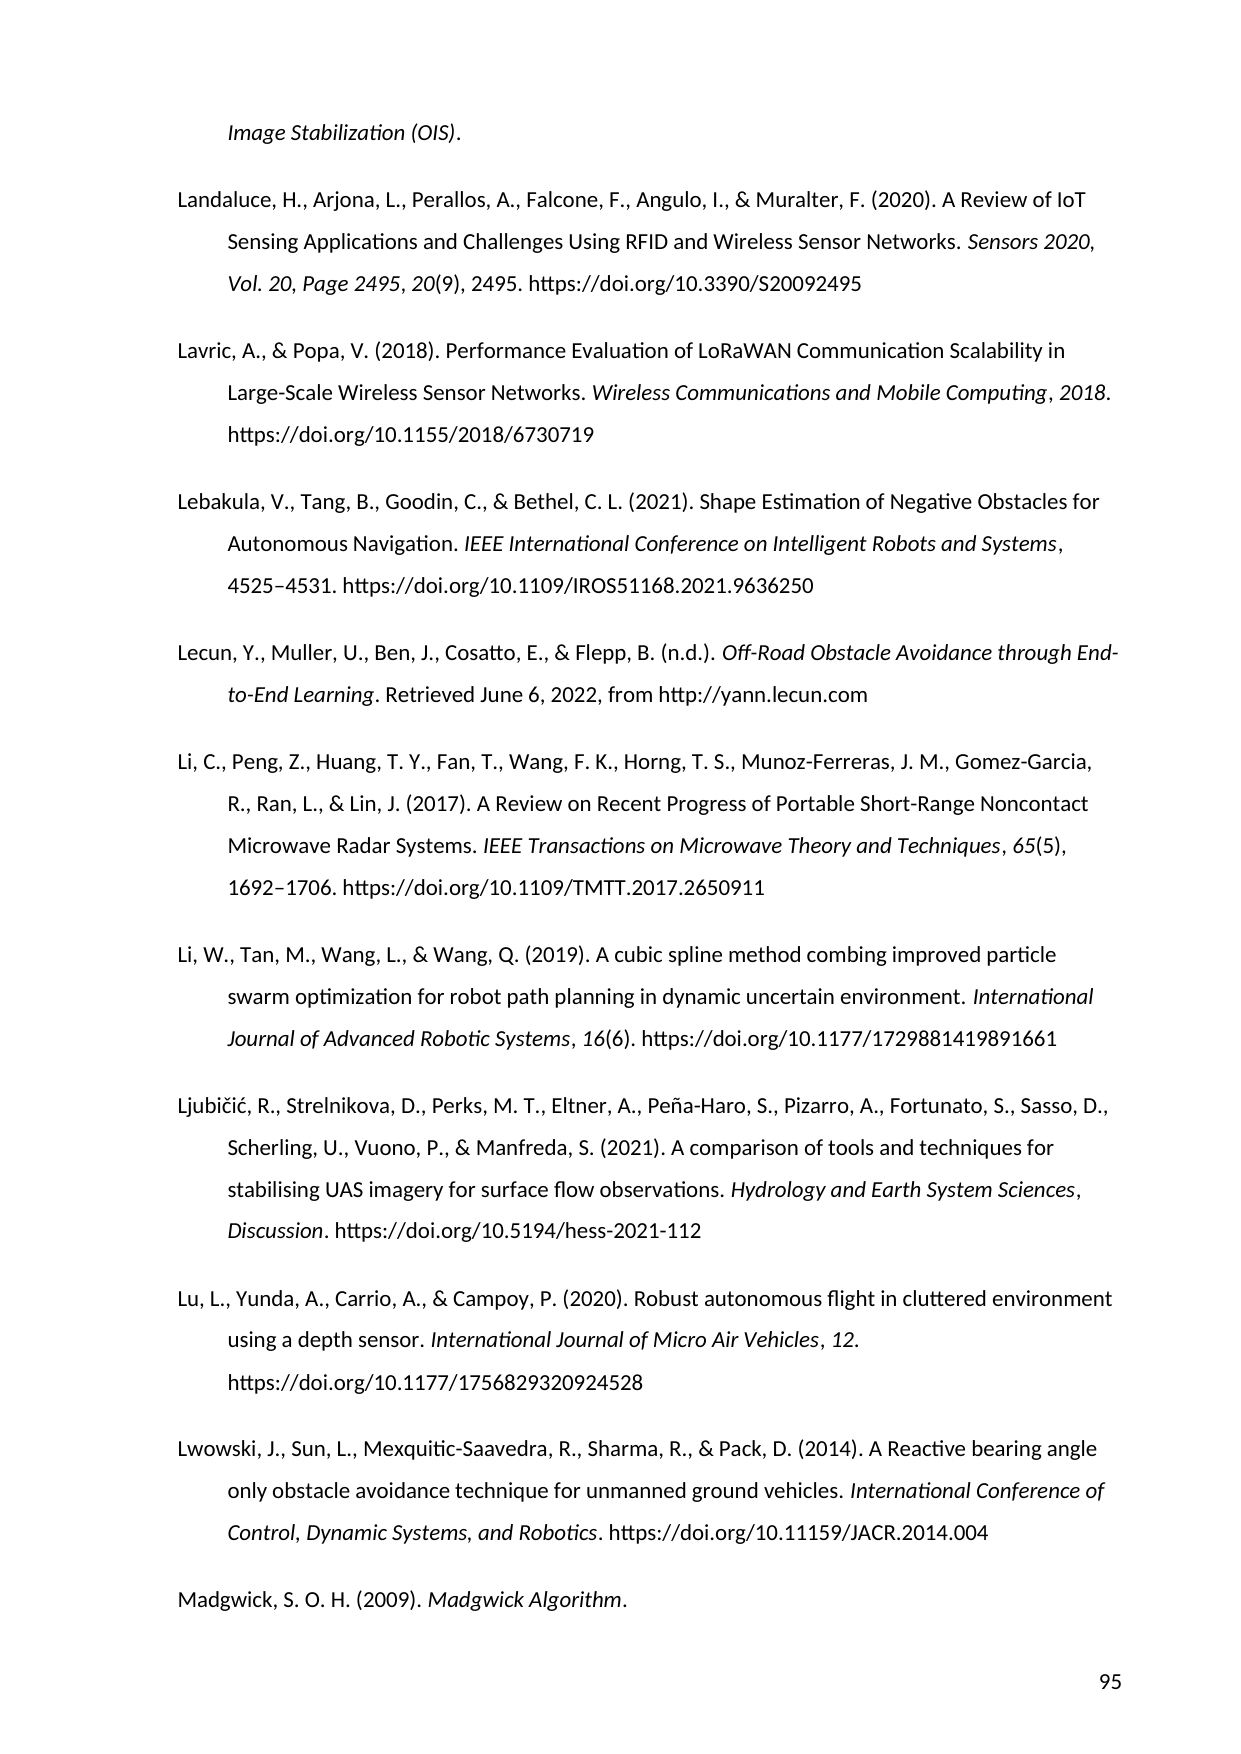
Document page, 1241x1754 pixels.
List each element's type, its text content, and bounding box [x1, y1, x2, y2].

text Ljubičić, R., Strelnikova, D., Perks, M. T., Eltner, A., Peña-Haro, S., Pizarro, A., Fortunato, S., Sasso, D., Scherling, U., Vuono, P., & Manfreda, S. (2021). A comparison of tools and techniques for stabilising UAS imagery for surface flow observations. Hydrology and Earth System Sciences, Discussion. https://doi.org/10.5194/hess-2021-112 [177, 1091, 1122, 1245]
text Lwowski, J., Sun, L., Mexquitic-Saavedra, R., Sharma, R., & Pack, D. (2014). A Reactive bearing angle only obstacle avoidance technique for unmanned ground vehicles. International Conference of Control, Dynamic Systems, and Robotics. https://doi.org/10.11159/JACR.2014.004 [177, 1434, 1122, 1547]
text Lu, L., Yunda, A., Carrio, A., & Campoy, P. (2020). Robust autonomous flight in cluttered environment using a depth sensor. International Journal of Micro Air Vehicles, 12. https://doi.org/10.1177/1756829320924528 [177, 1284, 1122, 1396]
text Lecun, Y., Muller, U., Ben, J., Cosatto, E., & Flepp, B. (n.d.). Off-Road Obstacle Avoidance through End-to-End Learning. Retrieved June 6, 2022, from http://yann.lecun.com [177, 638, 1122, 708]
text Landaluce, H., Arjona, L., Perallos, A., Falcone, F., Angulo, I., & Muralter, F. (2020). A Review of IoT Sensing Applications and Challenges Using RFID and Wireless Sensor Networks. Sensors 2020, Vol. 20, Page 2495, 20(9), 2495. https://doi.org/10.3390/S20092495 [177, 185, 1122, 297]
text Lavric, A., & Popa, V. (2018). Performance Evaluation of LoRaWAN Communication Scalability in Large-Scale Wireless Sensor Networks. Wireless Communications and Mobile Computing, 2018. https://doi.org/10.1155/2018/6730719 [177, 336, 1122, 448]
text Lebakula, V., Tang, B., Goodin, C., & Bethel, C. L. (2021). Shape Estimation of Negative Obstacles for Autonomous Navigation. IEEE International Conference on Intelligent Robots and Systems, 4525–4531. https://doi.org/10.1109/IROS51168.2021.9636250 [177, 487, 1122, 599]
text Li, C., Peng, Z., Huang, T. Y., Fan, T., Wang, F. K., Horng, T. S., Munoz-Ferreras, J. M., Gomez-Garcia, R., Ran, L., & Lin, J. (2017). A Review on Recent Progress of Portable Short-Range Noncontact Microwave Radar Systems. IEEE Transactions on Microwave Theory and Techniques, 65(5), 1692–1706. https://doi.org/10.1109/TMTT.2017.2650911 [177, 747, 1122, 901]
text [177, 1586, 1122, 1613]
text Li, W., Tan, M., Wang, L., & Wang, Q. (2019). A cubic spline method combing improved particle swarm optimization for robot path planning in dynamic uncertain environment. International Journal of Advanced Robotic Systems, 16(6). https://doi.org/10.1177/1729881419891661 [177, 940, 1122, 1052]
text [177, 118, 1122, 146]
